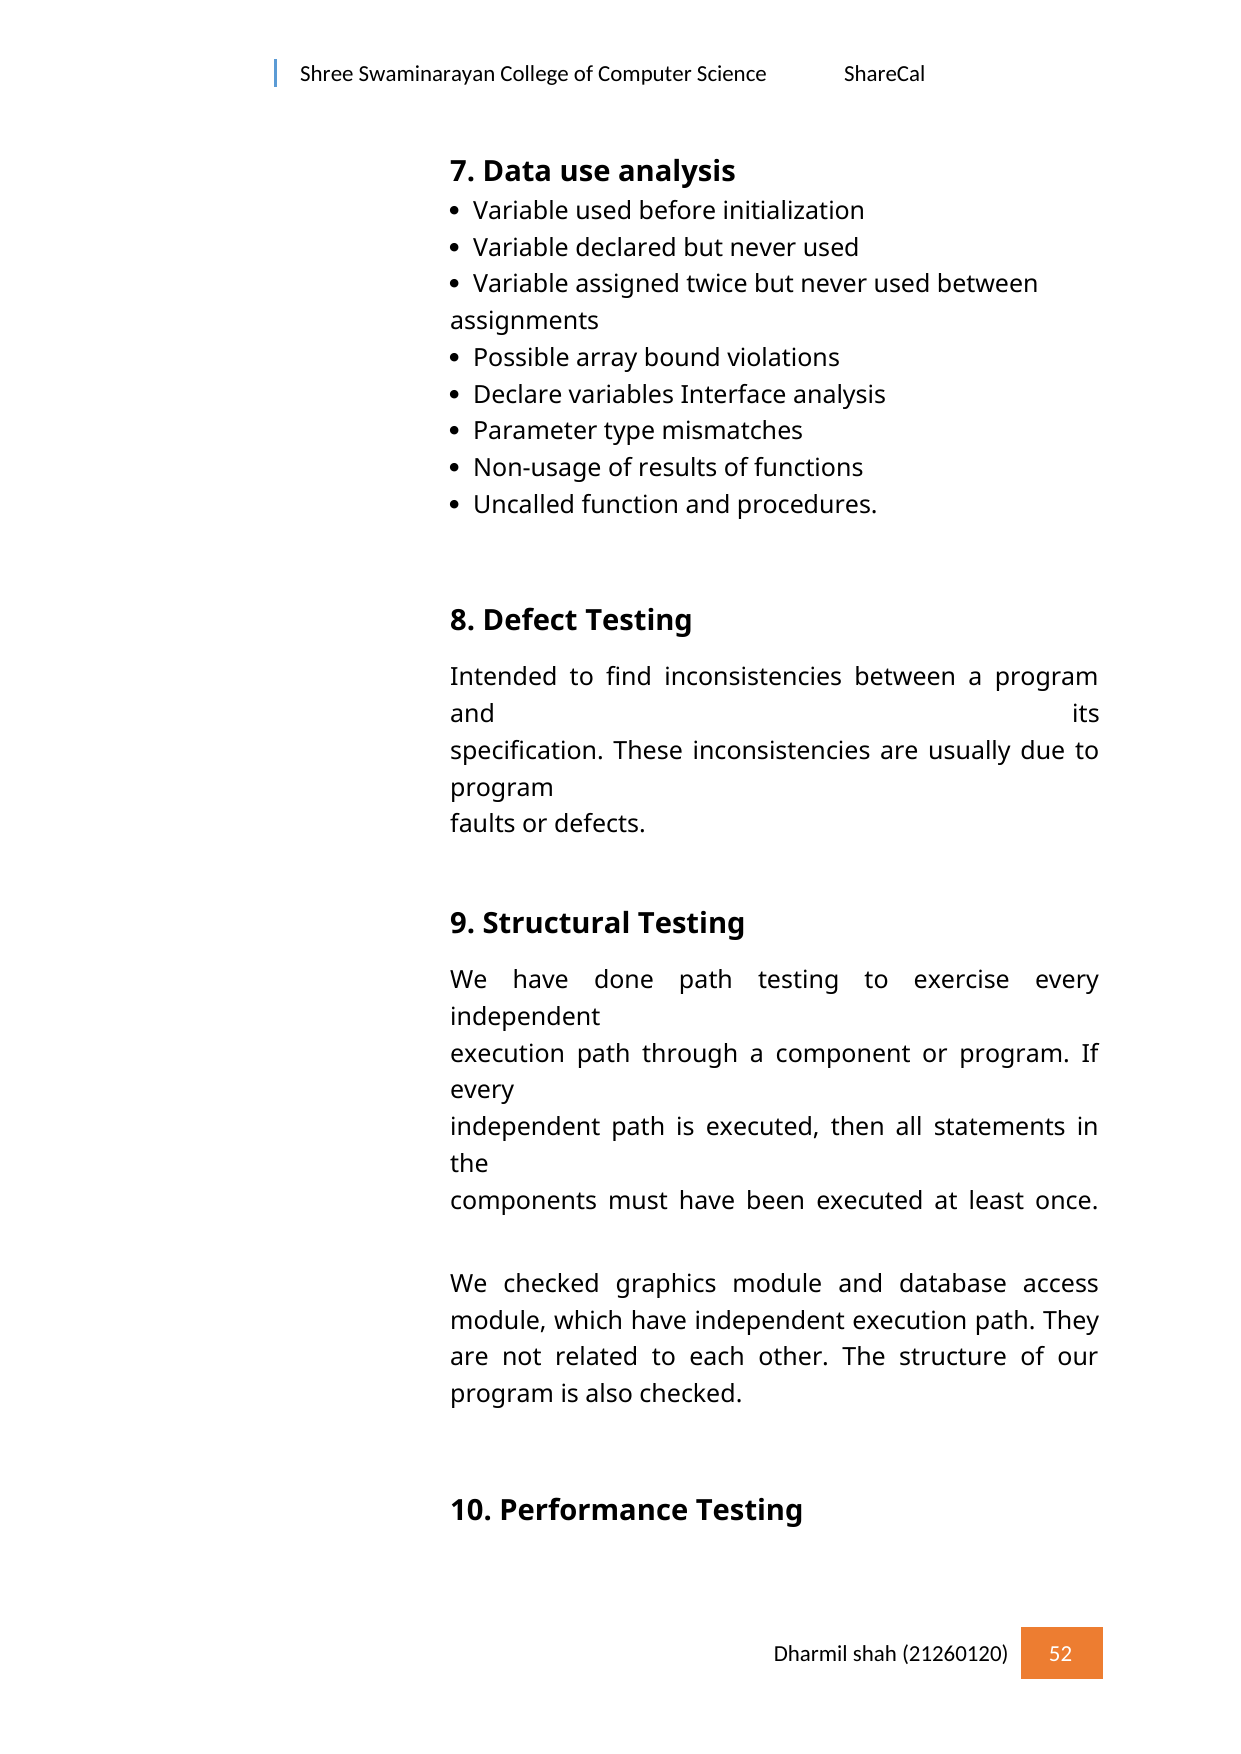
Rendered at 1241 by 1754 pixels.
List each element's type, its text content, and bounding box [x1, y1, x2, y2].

text We have done path testing to exercise every independent execution path through a component or program. If every independent path is executed, then all statements in the components must have been executed at least once. [450, 962, 1099, 1247]
text 8. Defect Testing [450, 599, 1099, 639]
text 10. Performance Testing [375, 1489, 1099, 1528]
text We checked graphics module and database access module, which have independent execution path. They are not related to each other. The structure of our program is also checked. [450, 1266, 1099, 1410]
text 7. Data use analysis Variable used before initialization Variable declared but never used Variable assigned twice but never used between assignments Possible array bound violations Declare variables Interface analysis Parameter type mismatches Non-usage of results of functions Uncalled function and procedures. [450, 150, 1099, 521]
text Intended to find inconsistencies between a program and its specification. These inconsistencies are usually due to program faults or defects. [450, 659, 1099, 840]
text 9. Structural Testing [450, 859, 1099, 942]
